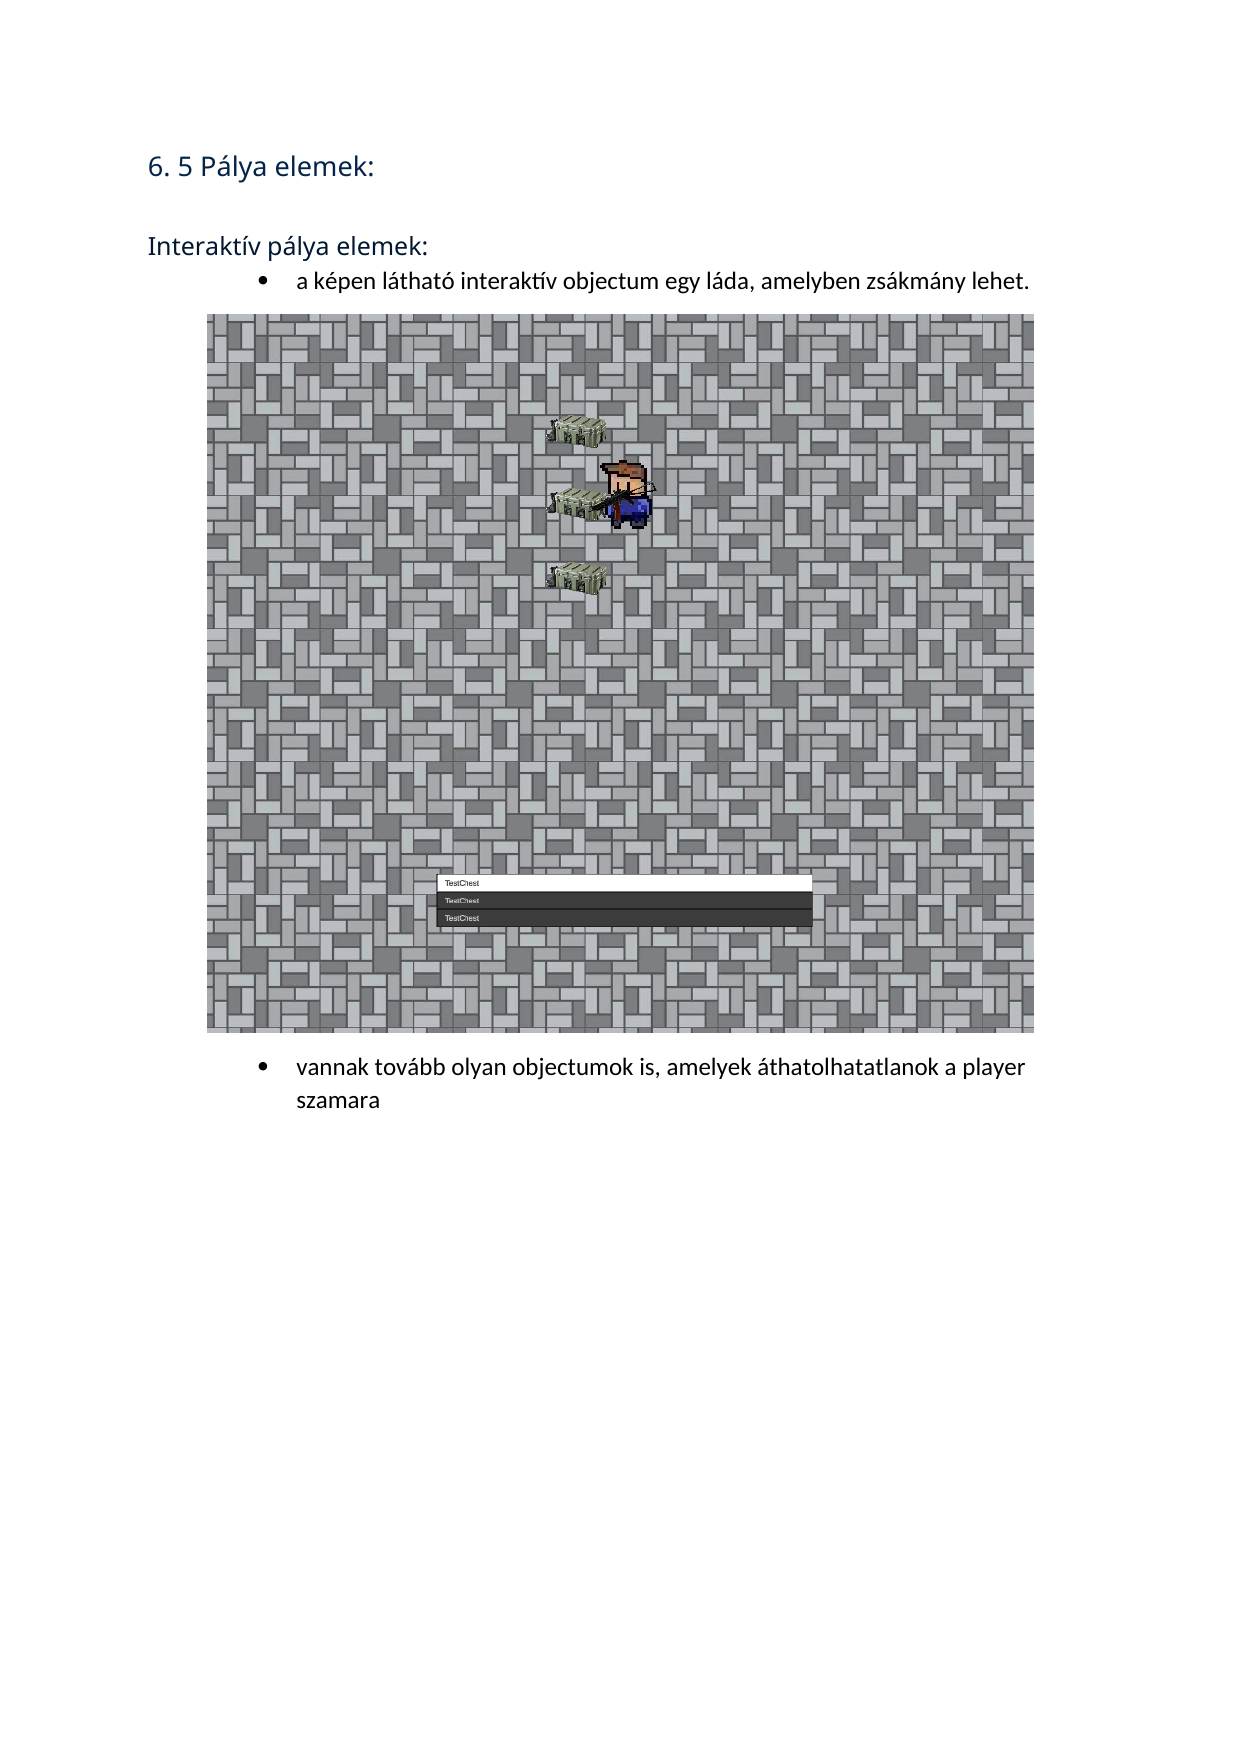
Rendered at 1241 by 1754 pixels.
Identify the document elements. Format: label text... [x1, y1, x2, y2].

list a képen látható interaktív objectum egy láda, amelyben zsákmány lehet. [258, 265, 1093, 296]
list vannak tovább olyan objectumok is, amelyek áthatolhatatlanok a player szamara [258, 1051, 1093, 1115]
subtitle Interaktív pálya elemek: [148, 192, 1093, 262]
picture [207, 314, 1034, 1033]
subtitle 6. 5 Pálya elemek: [148, 148, 1093, 184]
